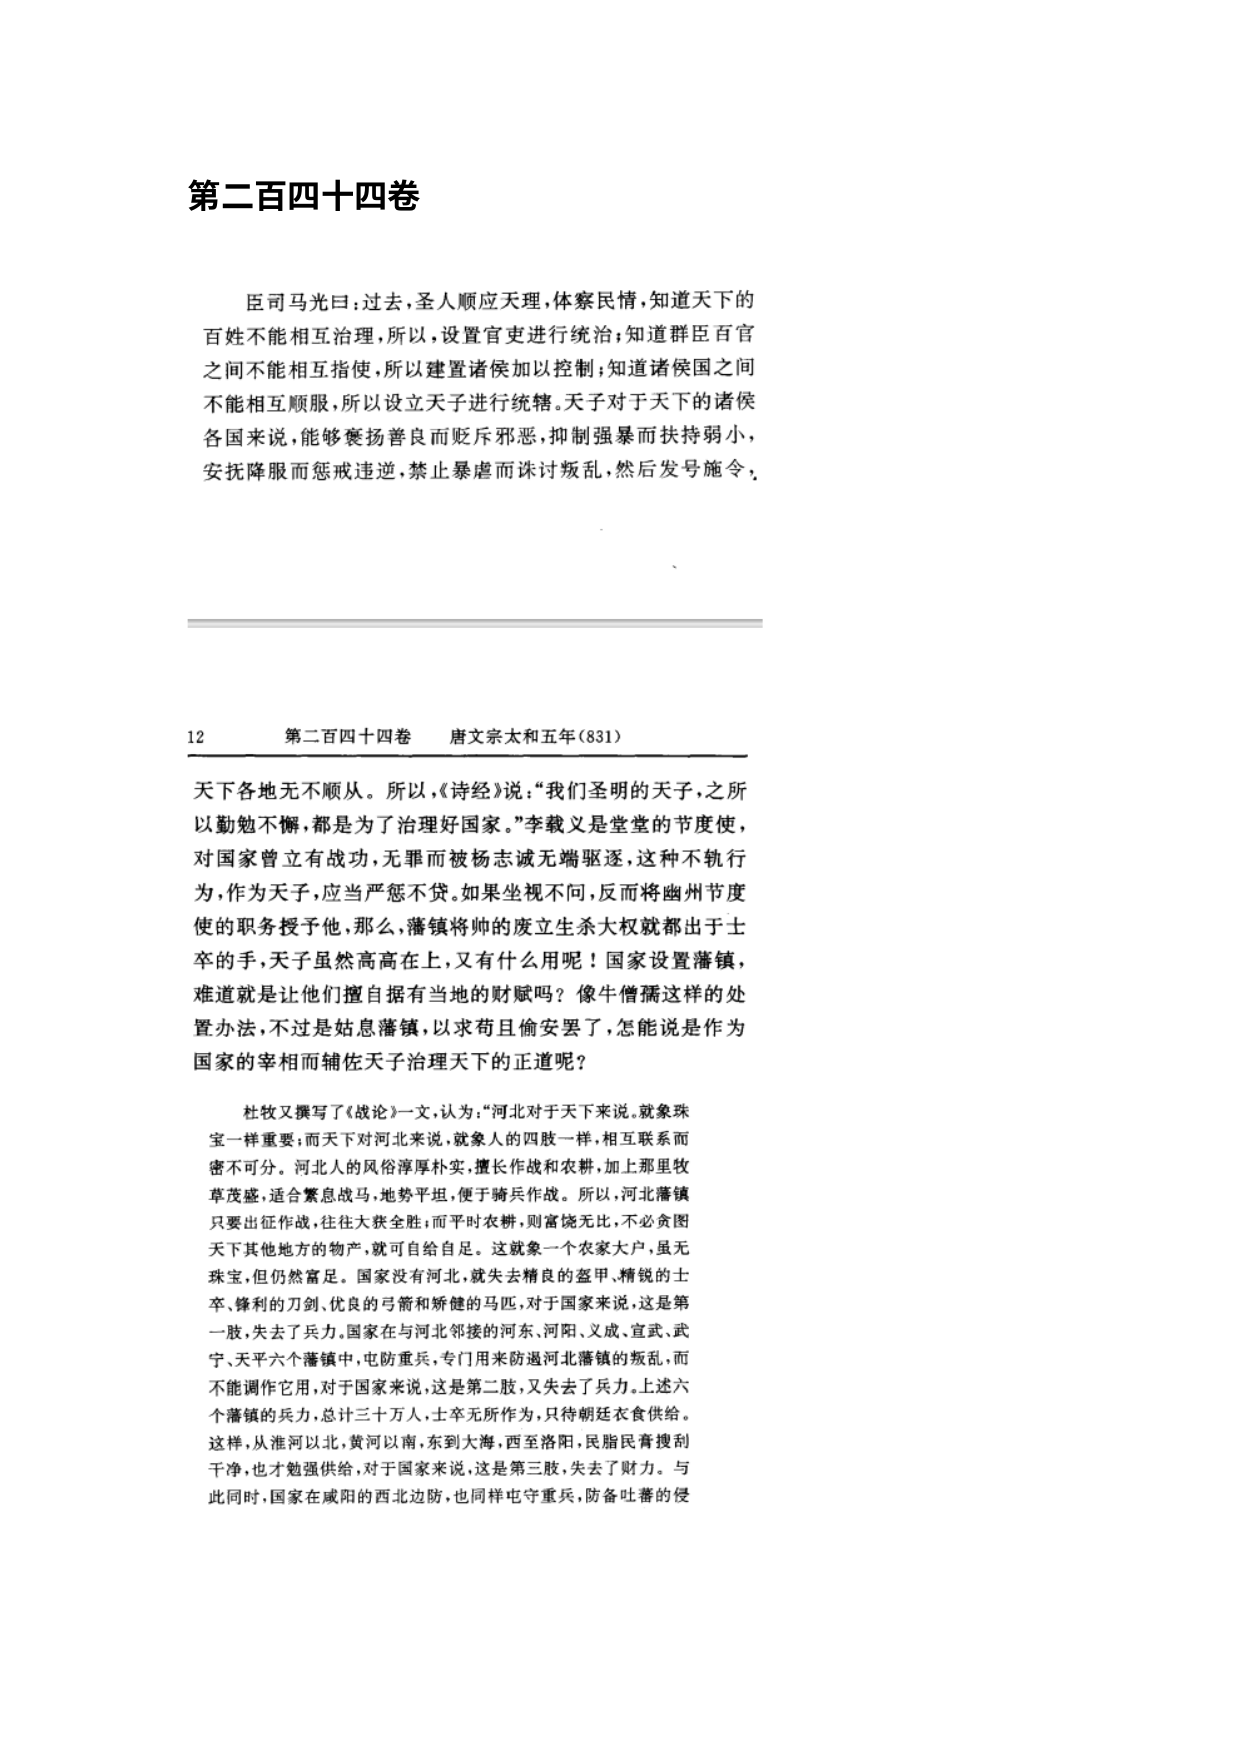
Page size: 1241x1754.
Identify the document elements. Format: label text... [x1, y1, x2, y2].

subtitle 第二百四十四卷 [187, 162, 1053, 227]
picture [187, 1101, 719, 1536]
picture [187, 289, 763, 1082]
